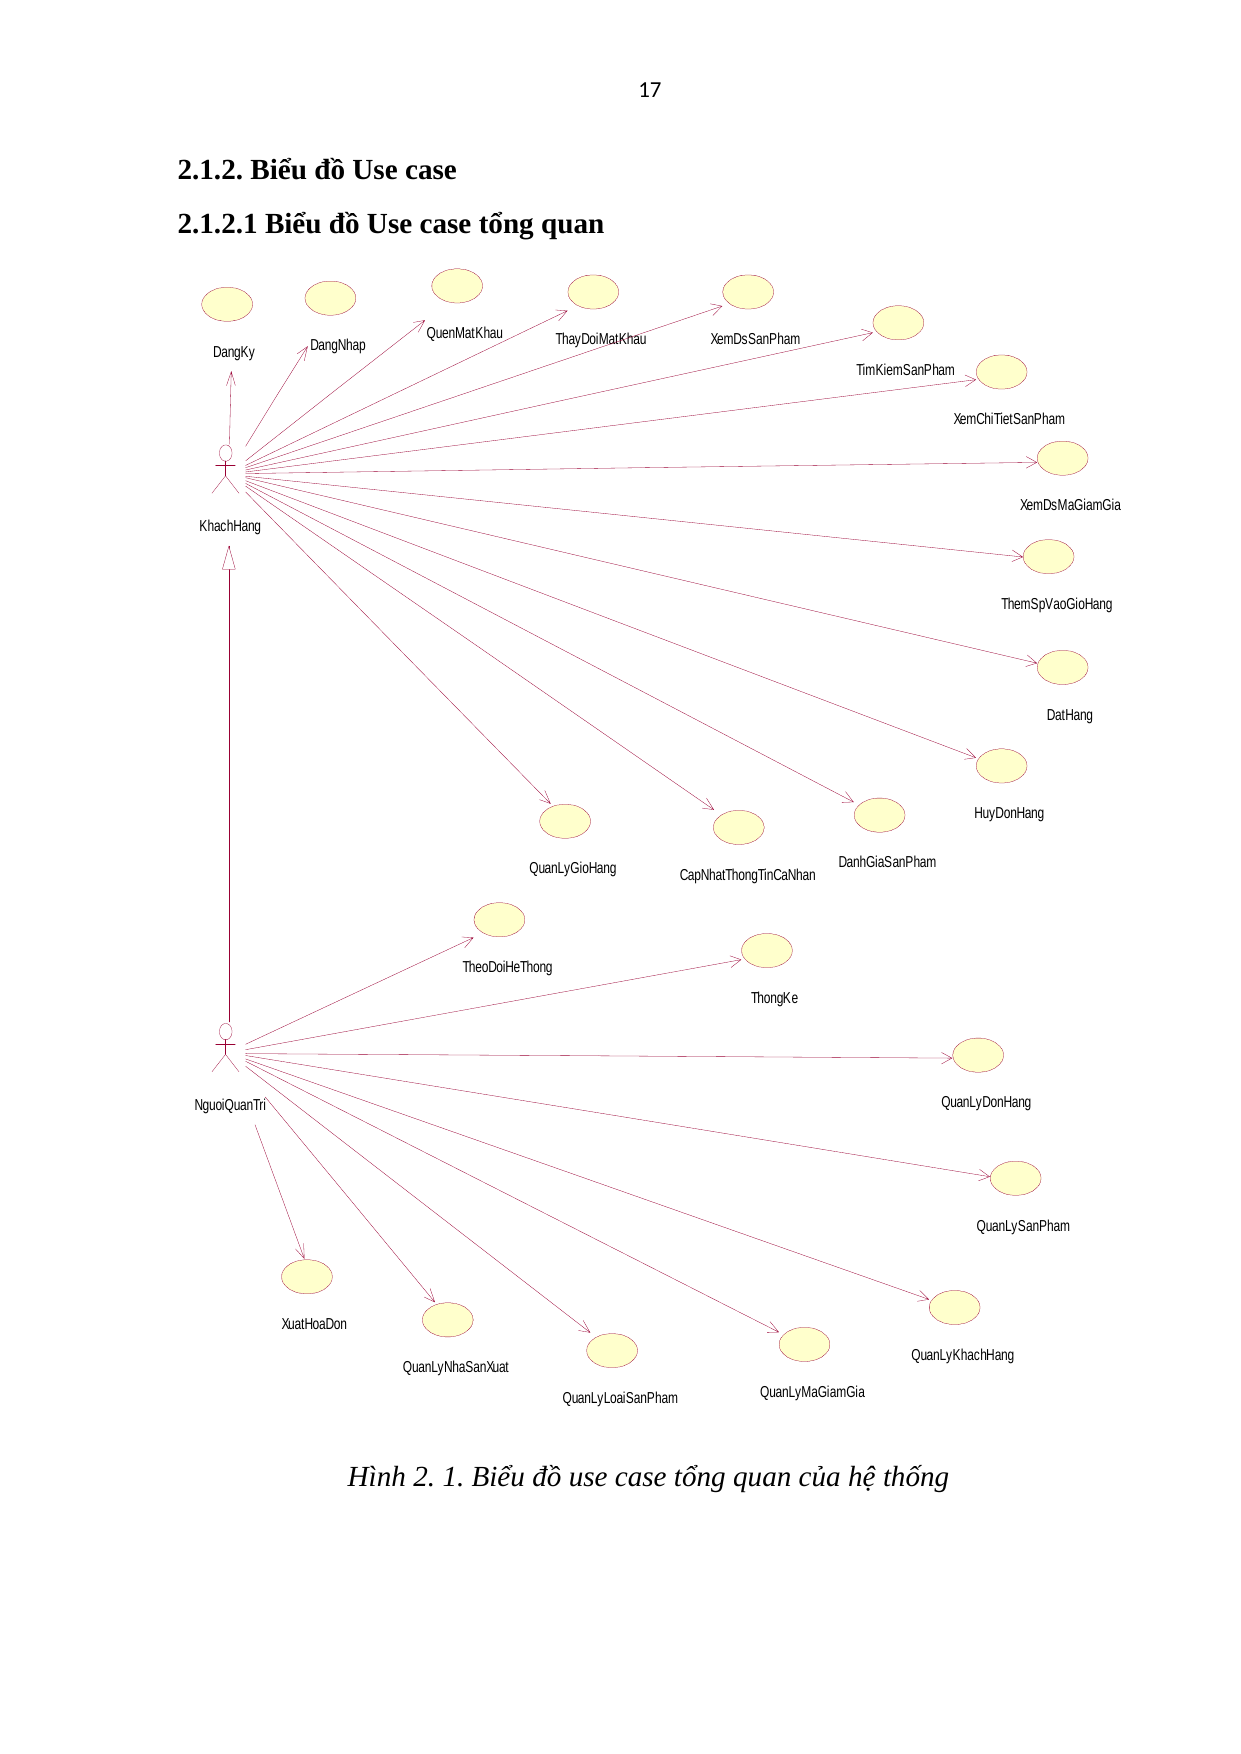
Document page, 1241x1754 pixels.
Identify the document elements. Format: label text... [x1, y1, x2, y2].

text Hình 2. 1. Biểu đồ use case tổng quan của hệ thống [177, 1459, 1122, 1492]
subtitle 2.1.2. Biểu đồ Use case [177, 152, 1122, 185]
subtitle 2.1.2.1 Biểu đồ Use case tổng quan [177, 206, 1122, 240]
